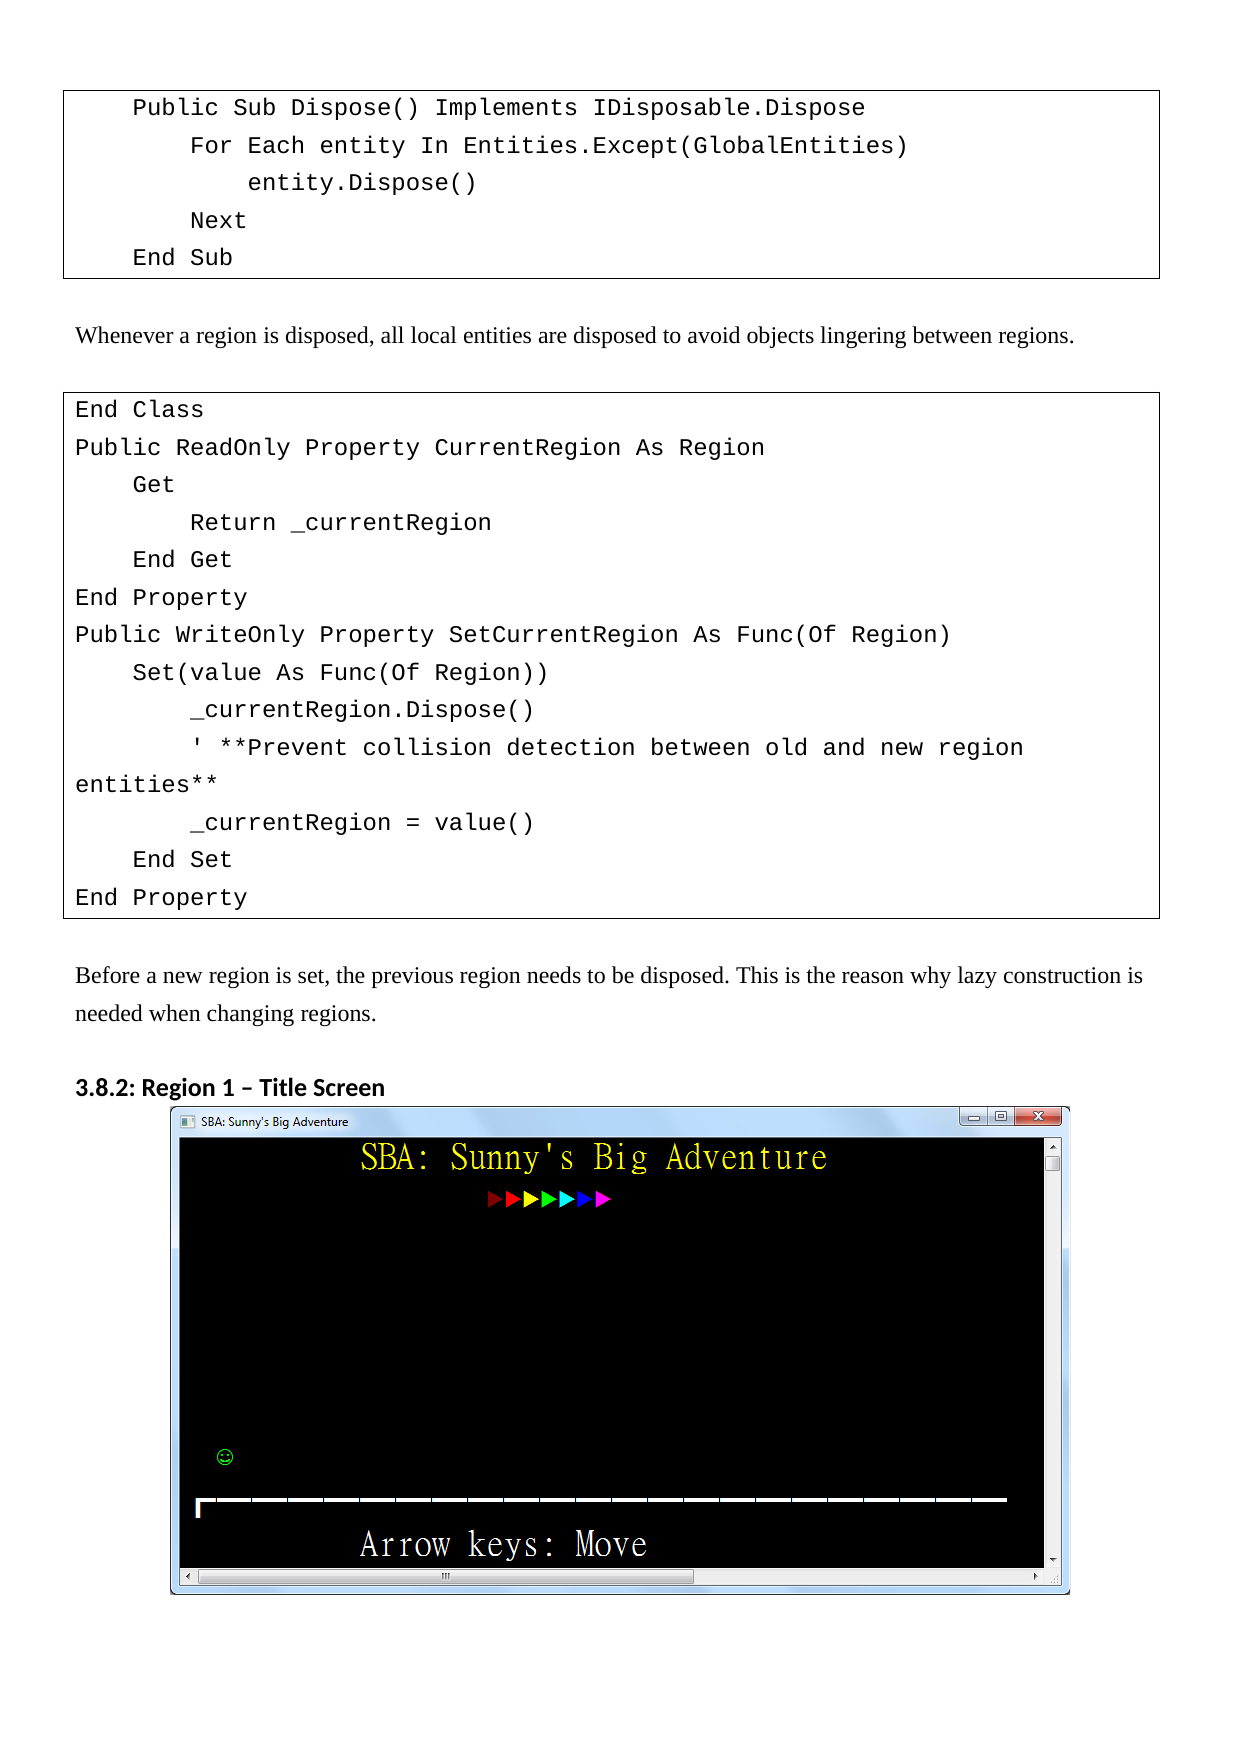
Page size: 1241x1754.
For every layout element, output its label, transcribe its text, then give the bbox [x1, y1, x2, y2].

text Before a new region is set, the previous region needs to be disposed. This is the reason why lazy construction is needed when changing regions. [75, 956, 1165, 1031]
text Whenever a region is disposed, all local entities are disposed to avoid objects lingering between regions. [75, 317, 1165, 354]
text 3.8.2: Region 1 – Title Screen [75, 1069, 1165, 1106]
table_header Public Sub Dispose() Implements IDisposable.Dispose For Each entity In Entities.Except(GlobalEntities) entity.Dispose() Next End Sub [64, 91, 1159, 278]
picture [170, 1106, 1071, 1595]
table_header End Class Public ReadOnly Property CurrentRegion As Region Get Return _currentRegion End Get End Property Public WriteOnly Property SetCurrentRegion As Func(Of Region) Set(value As Func(Of Region)) _currentRegion.Dispose() ' **Prevent collision detection between old and new region entities** _currentRegion = value() End Set End Property [64, 393, 1159, 918]
